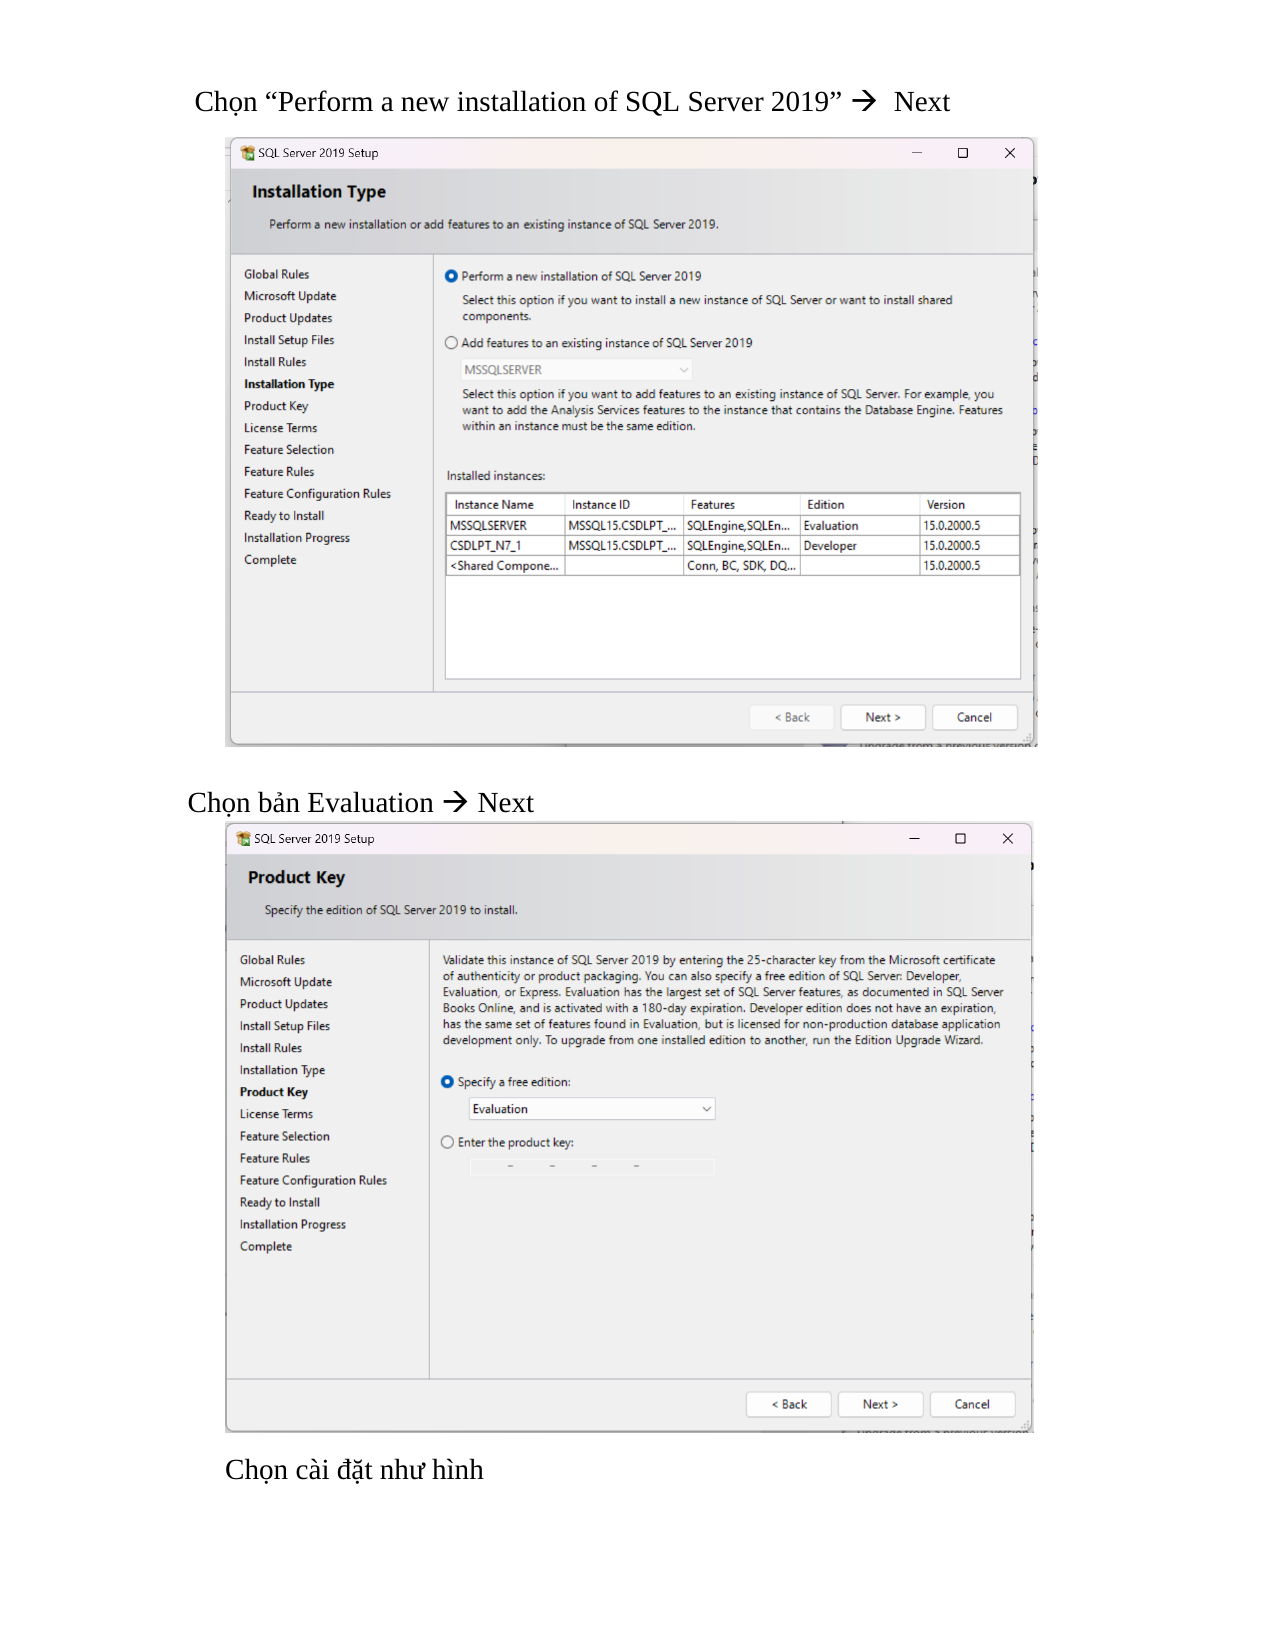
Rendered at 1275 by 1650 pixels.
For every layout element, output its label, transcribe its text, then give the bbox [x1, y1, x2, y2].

text Chọn cài đặt như hình [225, 1452, 1125, 1486]
text Chọn “Perform a new installation of SQL Server 2019” Next [150, 84, 1125, 118]
picture [225, 137, 1038, 747]
list Chọn bản Evaluation Next [187, 785, 1125, 819]
picture [225, 821, 1034, 1433]
